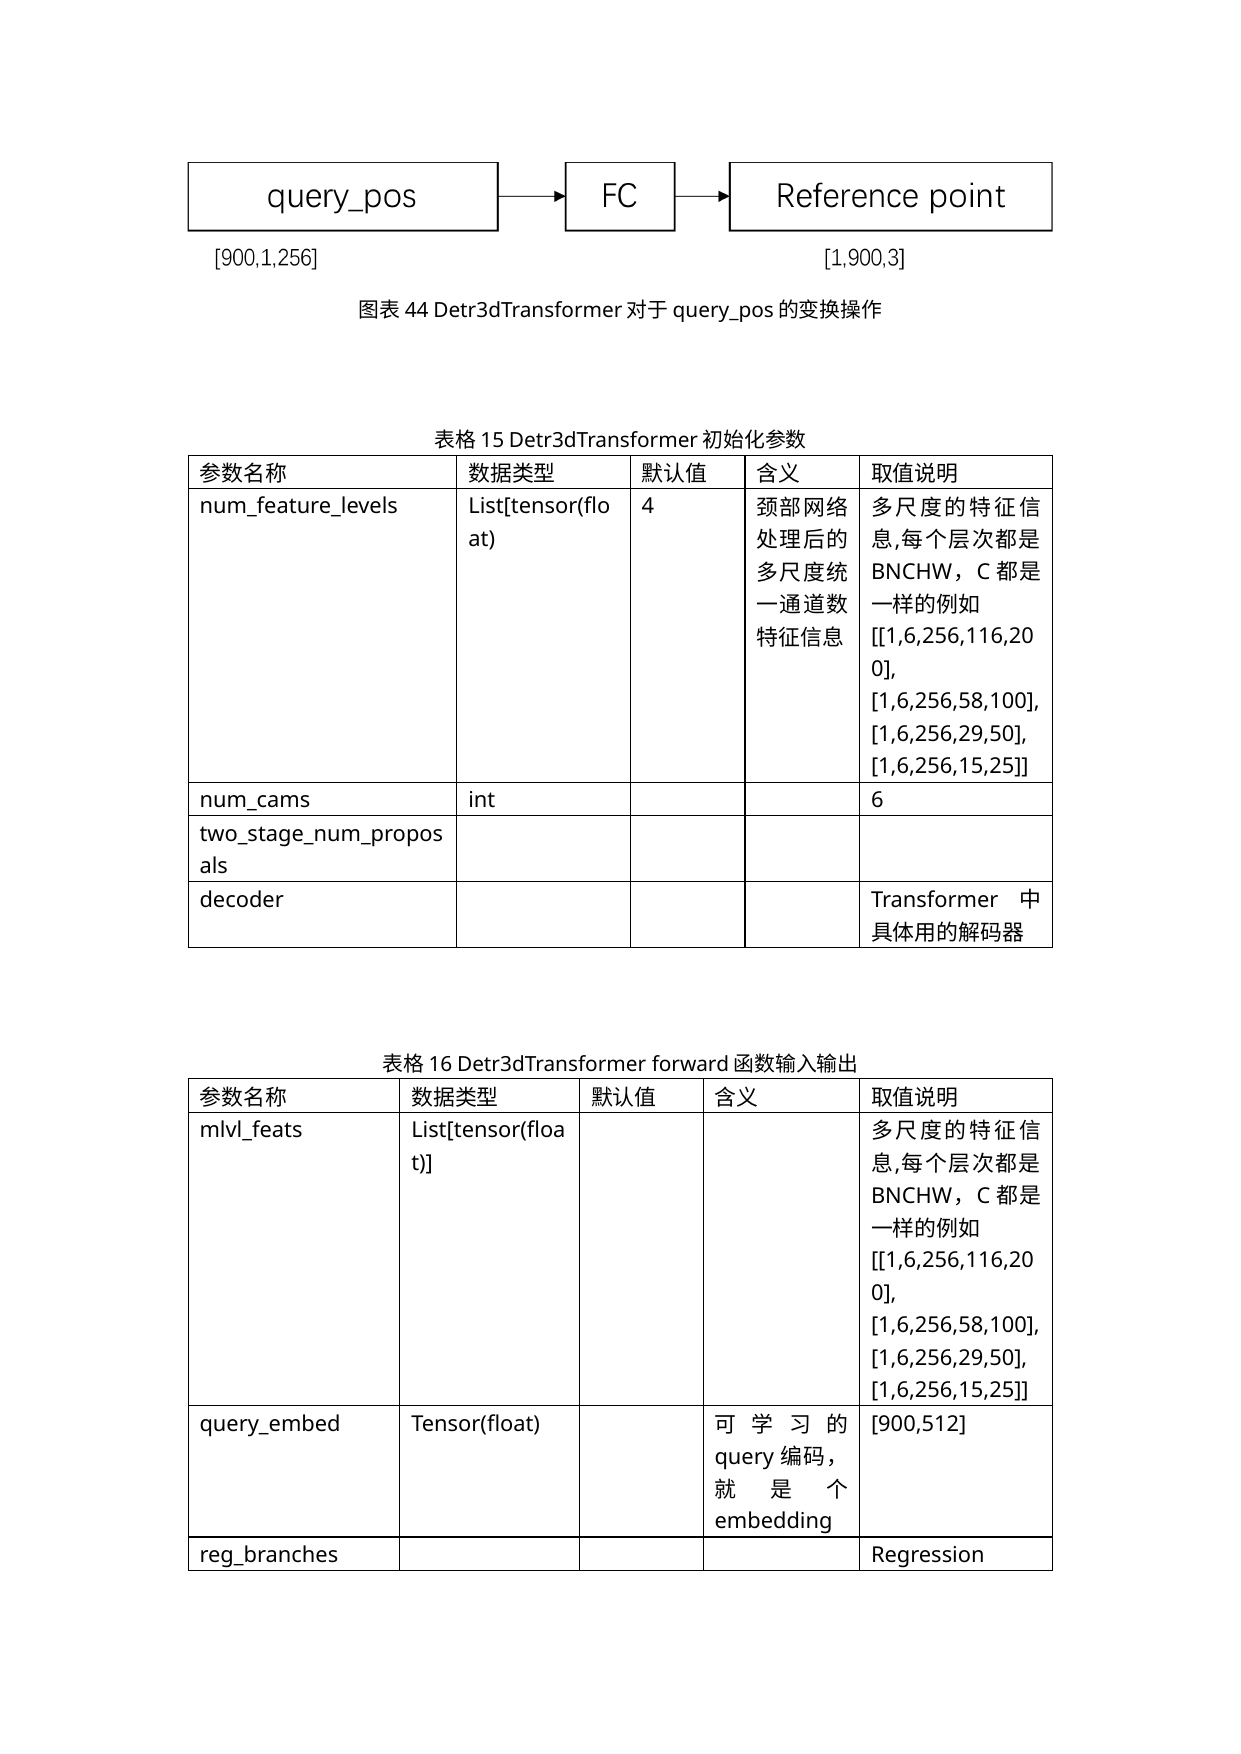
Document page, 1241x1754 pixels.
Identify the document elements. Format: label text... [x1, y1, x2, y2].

table_cell 多尺度的特征信息,每个层次都是BNCHW，C都是一样的例如 [[1,6,256,116,200], [1,6,256,58,100], [1,6,256,29,50], [1,6,256,15,25]] [860, 1113, 1052, 1405]
table_cell two_stage_num_proposals [189, 816, 456, 881]
table_cell mlvl_feats [189, 1113, 399, 1405]
table_header 取值说明 [860, 456, 1052, 488]
text 图表 44 Detr3dTransformer对于query_pos的变换操作 [187, 292, 1053, 324]
table_cell 6 [860, 783, 1052, 815]
table_cell [860, 816, 1052, 881]
table_cell int [457, 783, 630, 815]
table_cell [704, 1538, 859, 1570]
table_cell num_feature_levels [189, 489, 456, 782]
table_cell [457, 882, 630, 947]
table_cell [400, 1538, 579, 1570]
table_cell [580, 1538, 703, 1570]
table_header 含义 [746, 456, 859, 488]
table_cell reg_branches [189, 1538, 399, 1570]
table_cell List[tensor(float)] [400, 1113, 579, 1405]
table_cell [900,512] [860, 1406, 1052, 1536]
table_cell 多尺度的特征信息,每个层次都是BNCHW，C都是一样的例如 [[1,6,256,116,200], [1,6,256,58,100], [1,6,256,29,50], [1,6,256,15,25]] [860, 489, 1052, 782]
table_header 参数名称 [189, 456, 456, 488]
table_cell 颈部网络处理后的多尺度统一通道数特征信息 [746, 489, 859, 782]
table_cell [631, 882, 744, 947]
table_cell [580, 1113, 703, 1405]
table_header 数据类型 [457, 456, 630, 488]
table_cell 4 [631, 489, 744, 782]
table_header 参数名称 [189, 1079, 399, 1112]
table_header 含义 [704, 1079, 859, 1112]
table_cell decoder [189, 882, 456, 947]
table_cell [631, 816, 744, 881]
text 表格 16 Detr3dTransformer forward函数输入输出 [187, 1046, 1053, 1078]
table_cell [746, 783, 859, 815]
table_cell [580, 1406, 703, 1536]
table_cell [746, 882, 859, 947]
picture [187, 162, 1053, 284]
table_cell 可学习的query编码，就是个embedding [704, 1406, 859, 1536]
table_header 默认值 [631, 456, 744, 488]
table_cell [860, 1538, 1052, 1570]
table_cell [704, 1113, 859, 1405]
table_cell [631, 783, 744, 815]
table_cell [457, 816, 630, 881]
table_cell query_embed [189, 1406, 399, 1536]
table_cell Transformer中具体用的解码器 [860, 882, 1052, 947]
table_header 取值说明 [860, 1079, 1052, 1112]
table_cell num_cams [189, 783, 456, 815]
table_cell [746, 816, 859, 881]
table_header 数据类型 [400, 1079, 579, 1112]
text 表格 15 Detr3dTransformer初始化参数 [187, 422, 1053, 454]
table_cell List[tensor(float) [457, 489, 630, 782]
table_cell Tensor(float) [400, 1406, 579, 1536]
table_header 默认值 [580, 1079, 703, 1112]
